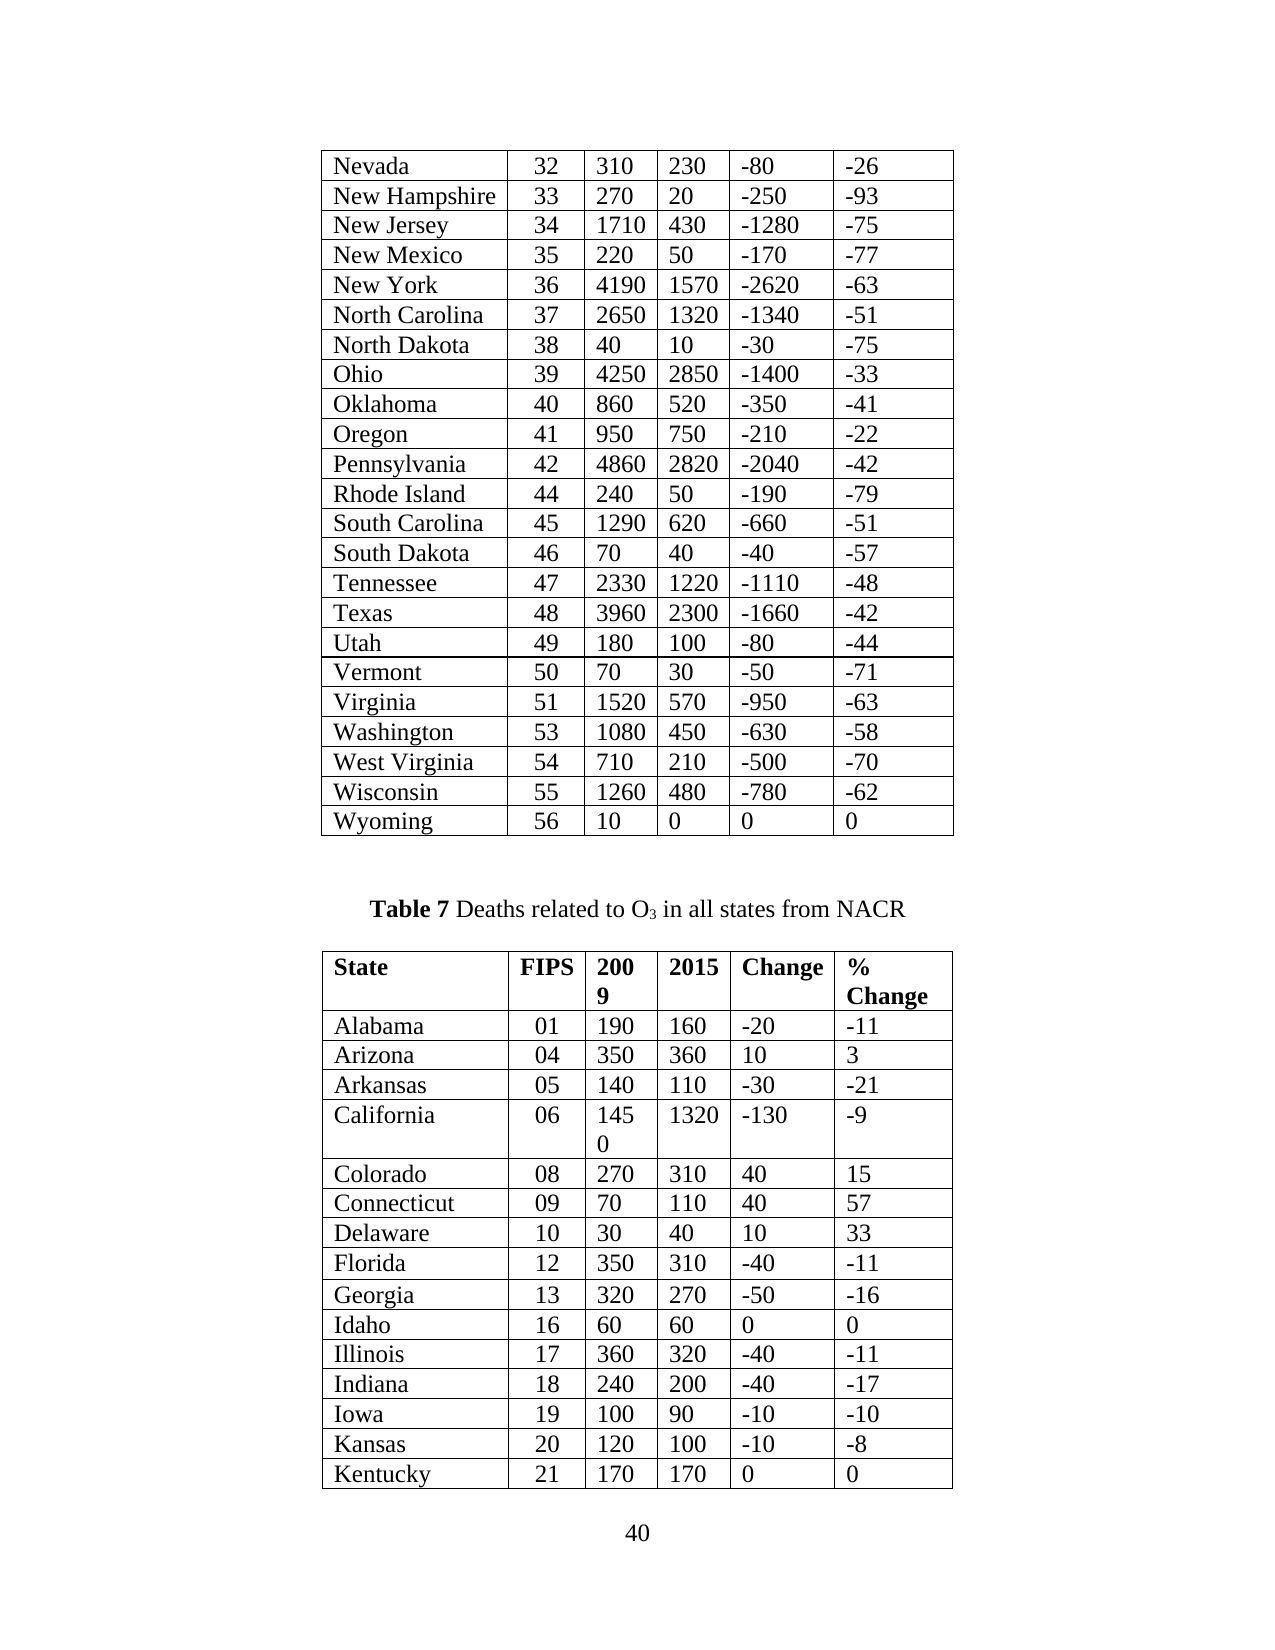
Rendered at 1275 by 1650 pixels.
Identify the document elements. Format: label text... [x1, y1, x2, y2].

table_cell Texas [322, 598, 507, 627]
table_cell 170 [586, 1459, 657, 1487]
table_cell 310 [658, 1248, 730, 1279]
table_cell South Dakota [322, 538, 507, 567]
table_cell 44 [508, 479, 584, 507]
table_cell -80 [730, 151, 833, 180]
table_cell 12 [509, 1248, 585, 1279]
table_cell 350 [586, 1041, 657, 1069]
table_cell 60 [586, 1310, 657, 1338]
table_cell -42 [834, 449, 953, 478]
table_cell Utah [322, 628, 507, 656]
table_cell -93 [834, 181, 953, 209]
table_cell 0 [730, 806, 833, 835]
table_cell 01 [509, 1011, 585, 1039]
table_cell 20 [658, 181, 729, 209]
table_cell Ohio [322, 360, 507, 388]
table_cell 4190 [585, 270, 657, 299]
table_cell -71 [834, 658, 953, 686]
table_cell 10 [585, 806, 657, 835]
table_cell Virginia [322, 687, 507, 716]
table_cell 33 [508, 181, 584, 209]
table_cell -190 [730, 479, 833, 507]
table_cell 360 [586, 1340, 657, 1368]
table_cell 270 [658, 1280, 730, 1309]
table_cell 0 [731, 1459, 834, 1487]
table_cell Indiana [323, 1369, 508, 1398]
table_cell -950 [730, 687, 833, 716]
table_cell Oregon [322, 419, 507, 448]
table_cell 50 [658, 240, 729, 269]
table_cell 450 [658, 717, 729, 746]
table_cell 190 [586, 1011, 657, 1039]
table_cell New Mexico [322, 240, 507, 269]
table_cell 1080 [585, 717, 657, 746]
table_cell 16 [509, 1310, 585, 1338]
table_cell 51 [508, 687, 584, 716]
table_cell 1320 [658, 1100, 730, 1158]
table_cell 40 [508, 389, 584, 418]
table_cell -80 [730, 628, 833, 656]
table_cell 2820 [658, 449, 729, 478]
table_cell 860 [585, 389, 657, 418]
table_cell -210 [730, 419, 833, 448]
table_cell Florida [323, 1248, 508, 1279]
table_cell -170 [730, 240, 833, 269]
table_cell 480 [658, 777, 729, 805]
table_cell New York [322, 270, 507, 299]
table_cell Oklahoma [322, 389, 507, 418]
table_cell 19 [509, 1399, 585, 1428]
table_cell 320 [658, 1340, 730, 1368]
table_cell 45 [508, 509, 584, 537]
table_cell Washington [322, 717, 507, 746]
table_cell 120 [586, 1429, 657, 1458]
table_cell Tennessee [322, 568, 507, 597]
table_cell -130 [731, 1100, 834, 1158]
table_cell 2300 [658, 598, 729, 627]
table_cell -11 [835, 1340, 952, 1368]
table_cell 10 [658, 330, 729, 358]
table_cell -10 [731, 1429, 834, 1458]
table_cell 06 [509, 1100, 585, 1158]
table_cell 140 [586, 1070, 657, 1099]
table_cell Arizona [323, 1041, 508, 1069]
table_cell 180 [585, 628, 657, 656]
table_cell 220 [585, 240, 657, 269]
table_cell 47 [508, 568, 584, 597]
table_cell 70 [585, 538, 657, 567]
table_cell 39 [508, 360, 584, 388]
table_cell -2620 [730, 270, 833, 299]
table_cell -350 [730, 389, 833, 418]
table_cell 110 [658, 1189, 730, 1217]
table_cell 57 [835, 1189, 952, 1217]
table_cell 1290 [585, 509, 657, 537]
table_cell -40 [731, 1248, 834, 1279]
table_cell Idaho [323, 1310, 508, 1338]
table_cell -79 [834, 479, 953, 507]
table_cell 04 [509, 1041, 585, 1069]
table_cell 10 [731, 1041, 834, 1069]
table_cell 30 [586, 1218, 657, 1247]
table_cell West Virginia [322, 747, 507, 776]
table_cell -1660 [730, 598, 833, 627]
table_cell -500 [730, 747, 833, 776]
table_cell -780 [730, 777, 833, 805]
table_cell Georgia [323, 1280, 508, 1309]
table_cell Rhode Island [322, 479, 507, 507]
table_cell 50 [508, 658, 584, 686]
table_cell -57 [834, 538, 953, 567]
table_cell Kansas [323, 1429, 508, 1458]
table_cell 34 [508, 211, 584, 239]
table_cell 620 [658, 509, 729, 537]
table_cell -50 [730, 658, 833, 686]
table_cell 3 [835, 1041, 952, 1069]
table_cell 56 [508, 806, 584, 835]
table_cell New Jersey [322, 211, 507, 239]
table_cell 310 [658, 1159, 730, 1187]
table_cell 750 [658, 419, 729, 448]
table_cell 170 [658, 1459, 730, 1487]
table_cell 70 [586, 1189, 657, 1217]
table_cell Connecticut [323, 1189, 508, 1217]
table_cell -51 [834, 300, 953, 329]
table_cell 40 [585, 330, 657, 358]
table_cell -1400 [730, 360, 833, 388]
table_cell 10 [509, 1218, 585, 1247]
table_cell -11 [835, 1011, 952, 1039]
table_cell 54 [508, 747, 584, 776]
table_cell -17 [835, 1369, 952, 1398]
table_cell Pennsylvania [322, 449, 507, 478]
table_cell -63 [834, 270, 953, 299]
table_cell -42 [834, 598, 953, 627]
table_cell North Carolina [322, 300, 507, 329]
table_cell 110 [658, 1070, 730, 1099]
table_cell 0 [731, 1310, 834, 1338]
table_cell -48 [834, 568, 953, 597]
table_cell 30 [658, 658, 729, 686]
table_cell 3960 [585, 598, 657, 627]
table_cell -16 [835, 1280, 952, 1309]
table_header % Change [835, 952, 952, 1010]
table_cell 18 [509, 1369, 585, 1398]
table_cell -40 [731, 1340, 834, 1368]
table_cell -2040 [730, 449, 833, 478]
table_cell 100 [658, 628, 729, 656]
table_cell 0 [834, 806, 953, 835]
table_cell 950 [585, 419, 657, 448]
table_cell 350 [586, 1248, 657, 1279]
table_cell 10 [731, 1218, 834, 1247]
table_cell -1280 [730, 211, 833, 239]
table_cell 1220 [658, 568, 729, 597]
table_cell 40 [658, 1218, 730, 1247]
table_cell -50 [731, 1280, 834, 1309]
table_cell Illinois [323, 1340, 508, 1368]
table_cell 270 [586, 1159, 657, 1187]
table_cell -58 [834, 717, 953, 746]
table_header 2009 [586, 952, 657, 1010]
table_cell 37 [508, 300, 584, 329]
table_cell -41 [834, 389, 953, 418]
table_cell Colorado [323, 1159, 508, 1187]
table_cell 42 [508, 449, 584, 478]
table_cell California [323, 1100, 508, 1158]
table_cell -20 [731, 1011, 834, 1039]
table_cell 570 [658, 687, 729, 716]
table_cell -77 [834, 240, 953, 269]
table_cell 1520 [585, 687, 657, 716]
table_cell -62 [834, 777, 953, 805]
table_cell 60 [658, 1310, 730, 1338]
table_cell 21 [509, 1459, 585, 1487]
table_cell -9 [835, 1100, 952, 1158]
table_cell -30 [731, 1070, 834, 1099]
table_cell 2650 [585, 300, 657, 329]
table_cell -1110 [730, 568, 833, 597]
table_cell Arkansas [323, 1070, 508, 1099]
table_cell -10 [731, 1399, 834, 1428]
table_cell 230 [658, 151, 729, 180]
table_cell 4250 [585, 360, 657, 388]
table_cell 90 [658, 1399, 730, 1428]
table_cell 710 [585, 747, 657, 776]
table_cell 0 [658, 806, 729, 835]
table_cell South Carolina [322, 509, 507, 537]
table_cell -26 [834, 151, 953, 180]
table_cell 40 [731, 1159, 834, 1187]
table_cell 310 [585, 151, 657, 180]
table_cell -1340 [730, 300, 833, 329]
table_cell 1570 [658, 270, 729, 299]
table_cell 100 [586, 1399, 657, 1428]
table_cell New Hampshire [322, 181, 507, 209]
table_cell -30 [730, 330, 833, 358]
table_cell 100 [658, 1429, 730, 1458]
table_cell 70 [585, 658, 657, 686]
table_cell 200 [658, 1369, 730, 1398]
table_cell Iowa [323, 1399, 508, 1428]
table_cell Wisconsin [322, 777, 507, 805]
table_cell 40 [658, 538, 729, 567]
table_cell 270 [585, 181, 657, 209]
table_cell 160 [658, 1011, 730, 1039]
table_cell -44 [834, 628, 953, 656]
table_header 2015 [658, 952, 730, 1010]
table_cell 2330 [585, 568, 657, 597]
table_cell -21 [835, 1070, 952, 1099]
table_cell 50 [658, 479, 729, 507]
text Table 7 Deaths related to O3 in all states from NACR [150, 894, 1125, 922]
table_header State [323, 952, 508, 1010]
table_cell Nevada [322, 151, 507, 180]
table_cell 20 [509, 1429, 585, 1458]
table_cell 320 [586, 1280, 657, 1309]
table_cell 360 [658, 1041, 730, 1069]
table_cell 49 [508, 628, 584, 656]
table_cell 38 [508, 330, 584, 358]
table_cell 0 [835, 1459, 952, 1487]
table_cell North Dakota [322, 330, 507, 358]
table_header FIPS [509, 952, 585, 1010]
table_cell -51 [834, 509, 953, 537]
table_cell 1450 [586, 1100, 657, 1158]
table_cell 08 [509, 1159, 585, 1187]
table_cell 41 [508, 419, 584, 448]
table_cell 17 [509, 1340, 585, 1368]
table_cell 2850 [658, 360, 729, 388]
table_cell 33 [835, 1218, 952, 1247]
table_cell 48 [508, 598, 584, 627]
table_cell 240 [585, 479, 657, 507]
table_cell -11 [835, 1248, 952, 1279]
table_cell -75 [834, 211, 953, 239]
table_cell 40 [731, 1189, 834, 1217]
table_cell 55 [508, 777, 584, 805]
table_cell -630 [730, 717, 833, 746]
table_cell -8 [835, 1429, 952, 1458]
table_cell 1260 [585, 777, 657, 805]
table_cell 210 [658, 747, 729, 776]
table_cell 1320 [658, 300, 729, 329]
table_cell Delaware [323, 1218, 508, 1247]
table_cell -40 [731, 1369, 834, 1398]
table_cell -10 [835, 1399, 952, 1428]
table_header Change [731, 952, 834, 1010]
table_cell 53 [508, 717, 584, 746]
table_cell -22 [834, 419, 953, 448]
table_cell 36 [508, 270, 584, 299]
table_cell 1710 [585, 211, 657, 239]
table_cell 15 [835, 1159, 952, 1187]
table_cell -250 [730, 181, 833, 209]
table_cell Alabama [323, 1011, 508, 1039]
table_cell 46 [508, 538, 584, 567]
table_cell -75 [834, 330, 953, 358]
table_cell 32 [508, 151, 584, 180]
table_cell -40 [730, 538, 833, 567]
table_cell -33 [834, 360, 953, 388]
table_cell -63 [834, 687, 953, 716]
table_cell 13 [509, 1280, 585, 1309]
table_cell 0 [835, 1310, 952, 1338]
table_cell Wyoming [322, 806, 507, 835]
table_cell -70 [834, 747, 953, 776]
table_cell 05 [509, 1070, 585, 1099]
table_cell 35 [508, 240, 584, 269]
table_cell Kentucky [323, 1459, 508, 1487]
table_cell 4860 [585, 449, 657, 478]
table_cell 240 [586, 1369, 657, 1398]
table_cell Vermont [322, 658, 507, 686]
table_cell 520 [658, 389, 729, 418]
table_cell 09 [509, 1189, 585, 1217]
table_cell -660 [730, 509, 833, 537]
table_cell 430 [658, 211, 729, 239]
